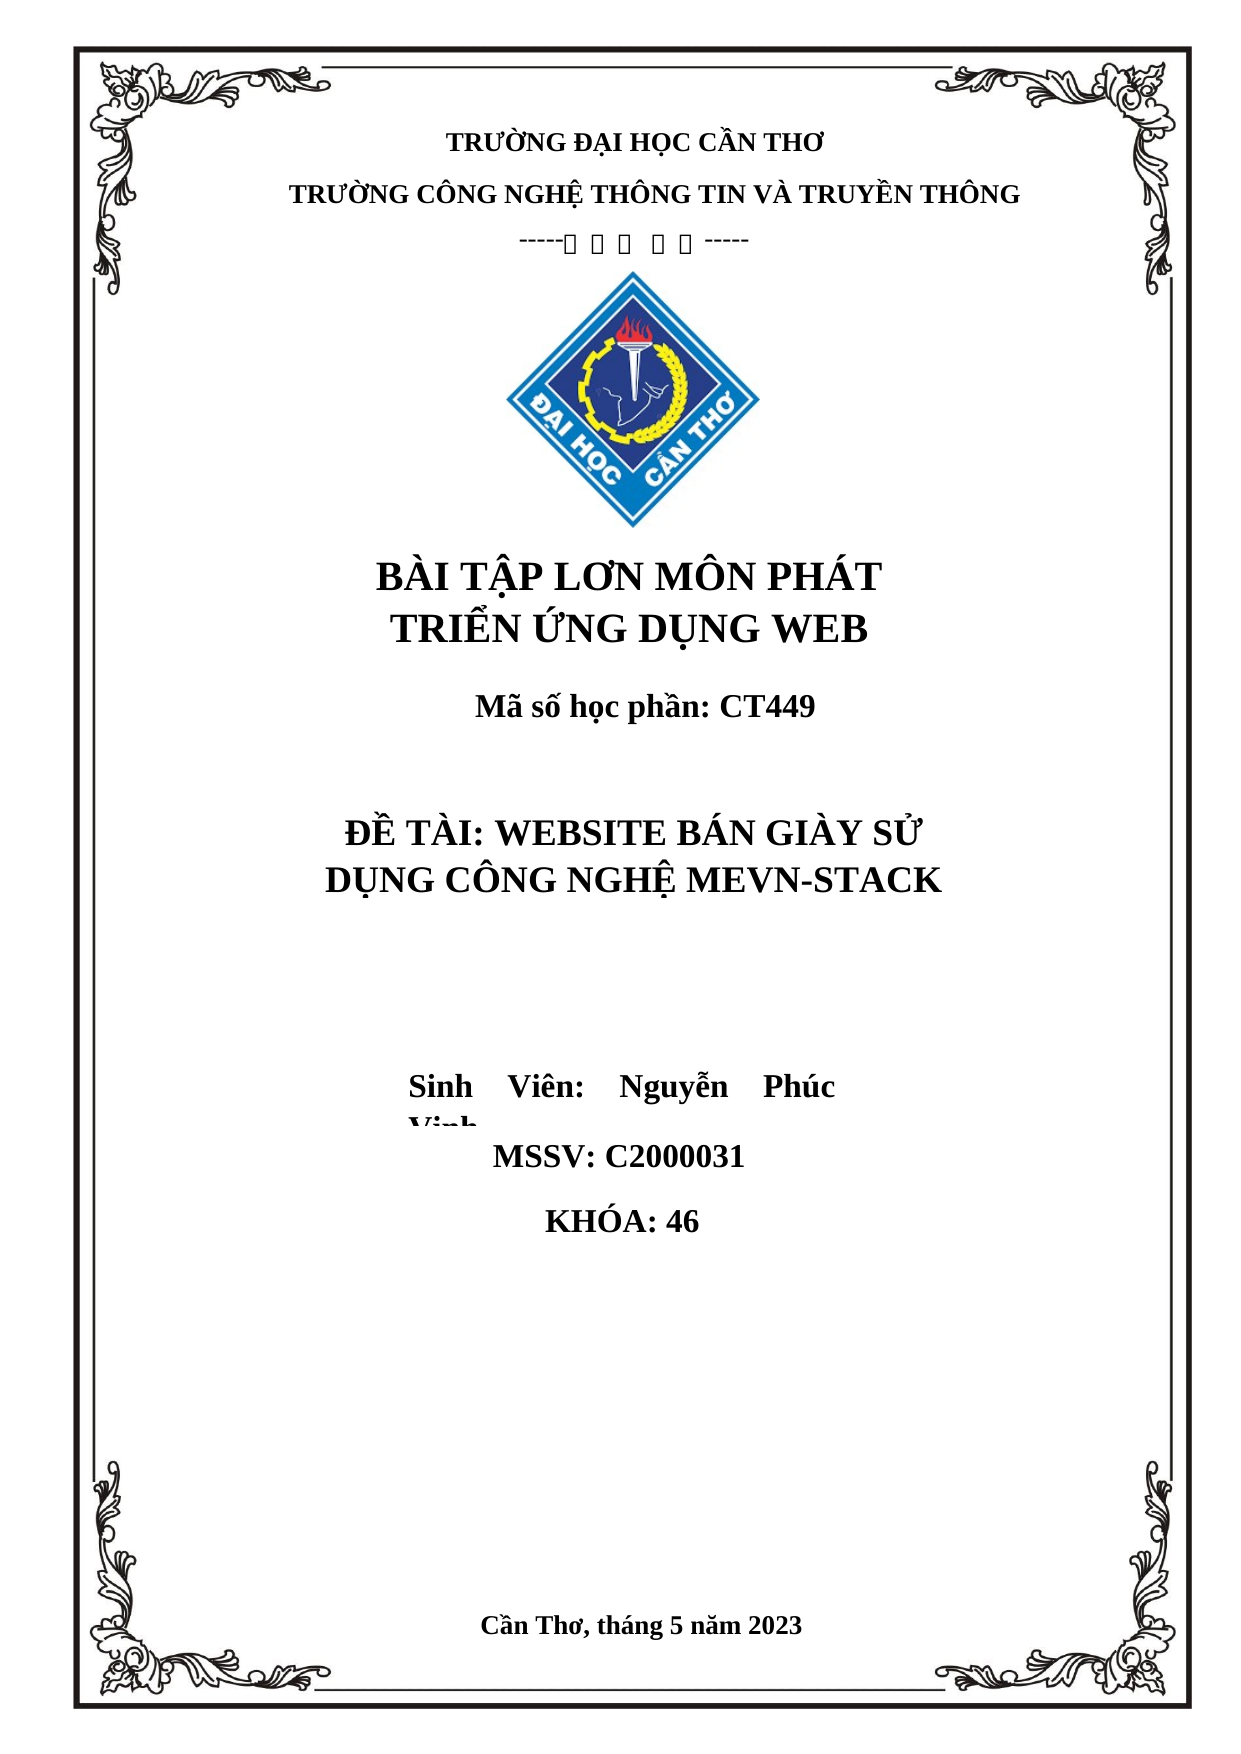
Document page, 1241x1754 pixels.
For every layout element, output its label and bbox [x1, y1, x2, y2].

picture [73, 46, 1192, 1709]
